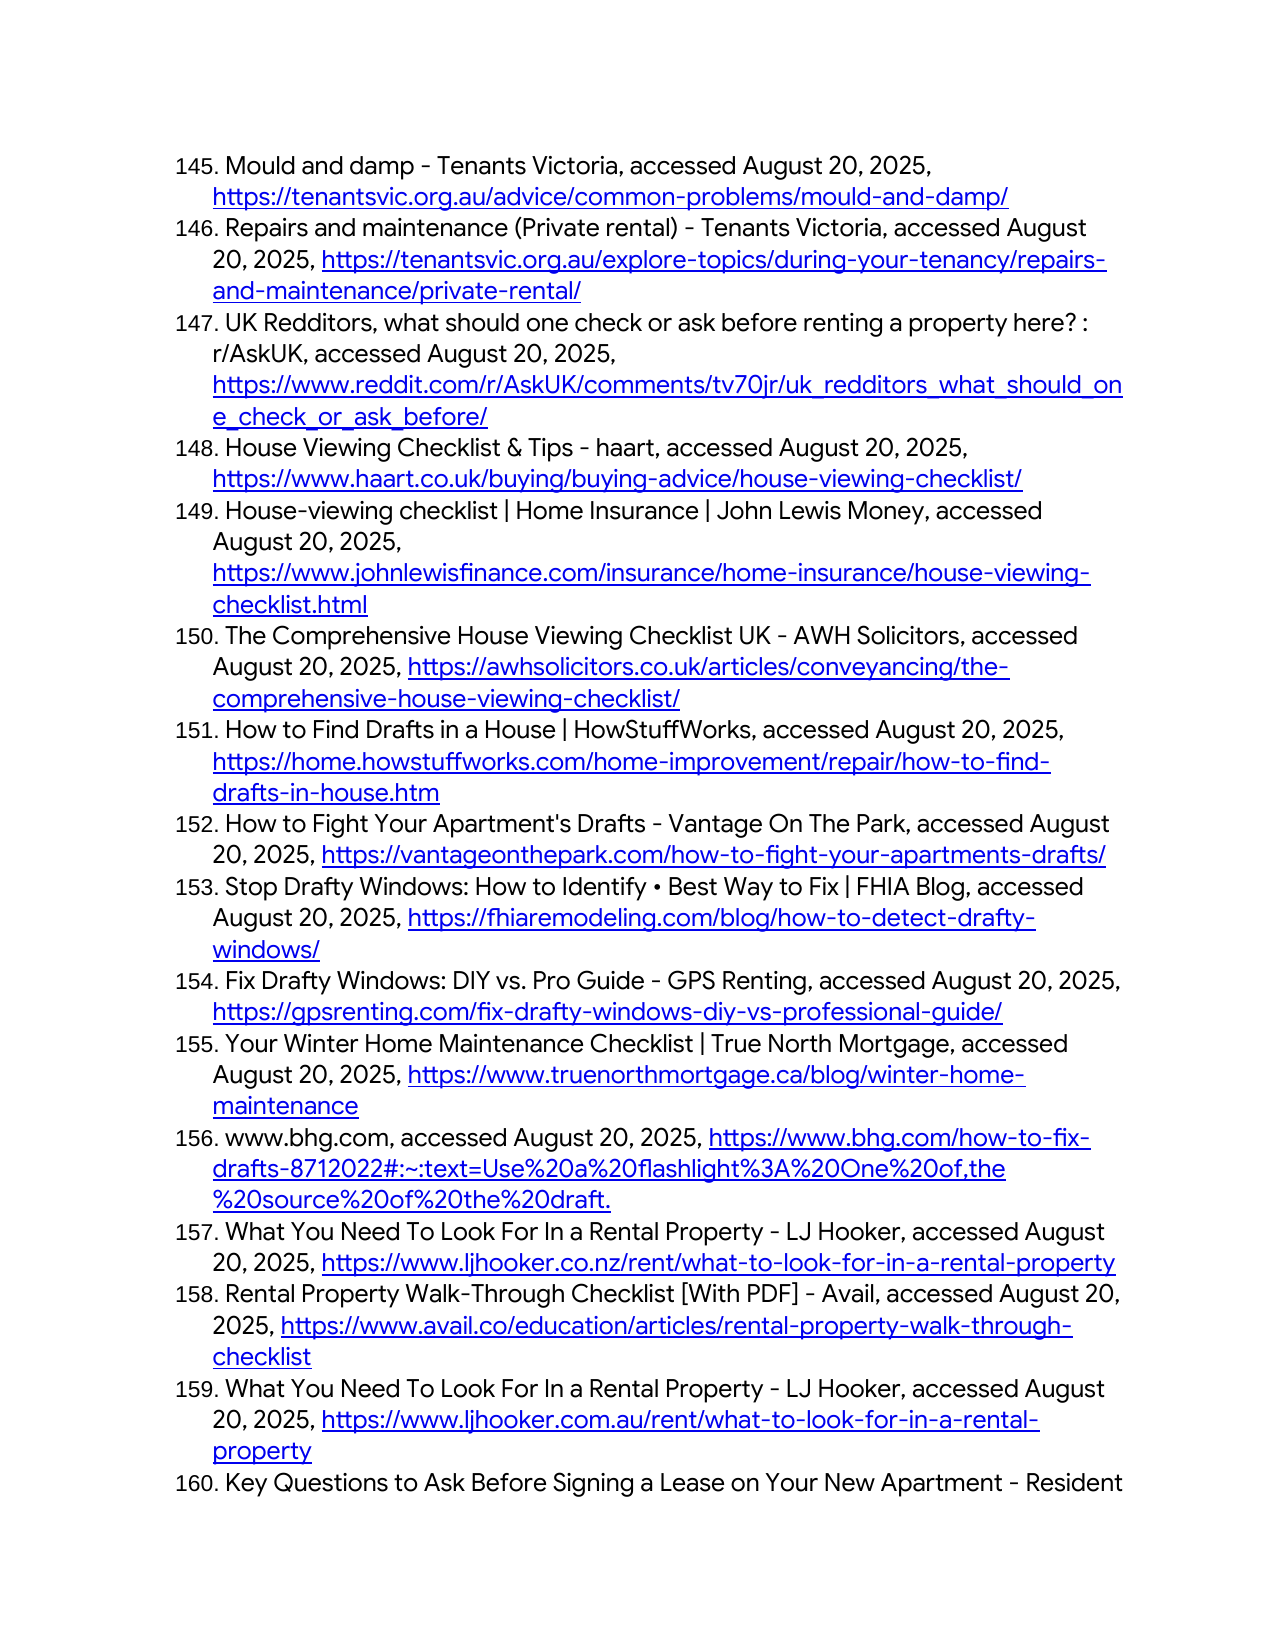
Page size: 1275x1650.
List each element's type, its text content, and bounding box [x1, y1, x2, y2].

list How to Fight Your Apartment's Drafts - Vantage On The Park, accessed August 20, 2025, https://vantageonthepark.com/how-to-fight-your-apartments-drafts/ [175, 808, 1125, 871]
list Your Winter Home Maintenance Checklist | True North Mortgage, accessed August 20, 2025, https://www.truenorthmortgage.ca/blog/winter-home-maintenance [175, 1028, 1125, 1122]
list Stop Drafty Windows: How to Identify • Best Way to Fix | FHIA Blog, accessed August 20, 2025, https://fhiaremodeling.com/blog/how-to-detect-drafty-windows/ [175, 871, 1125, 965]
list How to Find Drafts in a House | HowStuffWorks, accessed August 20, 2025, https://home.howstuffworks.com/home-improvement/repair/how-to-find-drafts-in-house.htm [175, 714, 1125, 808]
list UK Redditors, what should one check or ask before renting a property here? : r/AskUK, accessed August 20, 2025, https://www.reddit.com/r/AskUK/comments/tv70jr/uk_redditors_what_should_one_check_or_ask_before/ [175, 307, 1125, 432]
list Rental Property Walk-Through Checklist [With PDF] - Avail, accessed August 20, 2025, https://www.avail.co/education/articles/rental-property-walk-through-checklist [175, 1279, 1125, 1373]
list House-viewing checklist | Home Insurance | John Lewis Money, accessed August 20, 2025, https://www.johnlewisfinance.com/insurance/home-insurance/house-viewing-checklist.html [175, 495, 1125, 620]
list House Viewing Checklist & Tips - haart, accessed August 20, 2025, https://www.haart.co.uk/buying/buying-advice/house-viewing-checklist/ [175, 432, 1125, 495]
list What You Need To Look For In a Rental Property - LJ Hooker, accessed August 20, 2025, https://www.ljhooker.co.nz/rent/what-to-look-for-in-a-rental-property [175, 1216, 1125, 1279]
list Mould and damp - Tenants Victoria, accessed August 20, 2025, https://tenantsvic.org.au/advice/common-problems/mould-and-damp/ [175, 150, 1125, 213]
list What You Need To Look For In a Rental Property - LJ Hooker, accessed August 20, 2025, https://www.ljhooker.com.au/rent/what-to-look-for-in-a-rental-property [175, 1373, 1125, 1467]
list The Comprehensive House Viewing Checklist UK - AWH Solicitors, accessed August 20, 2025, https://awhsolicitors.co.uk/articles/conveyancing/the-comprehensive-house-viewing-checklist/ [175, 620, 1125, 714]
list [175, 1467, 1125, 1498]
list Repairs and maintenance (Private rental) - Tenants Victoria, accessed August 20, 2025, https://tenantsvic.org.au/explore-topics/during-your-tenancy/repairs-and-maintenance/private-rental/ [175, 213, 1125, 307]
list www.bhg.com, accessed August 20, 2025, https://www.bhg.com/how-to-fix-drafts-8712022#:~:text=Use%20a%20flashlight%3A%20One%20of,the%20source%20of%20the%20draft. [175, 1122, 1125, 1216]
list Fix Drafty Windows: DIY vs. Pro Guide - GPS Renting, accessed August 20, 2025, https://gpsrenting.com/fix-drafty-windows-diy-vs-professional-guide/ [175, 965, 1125, 1028]
